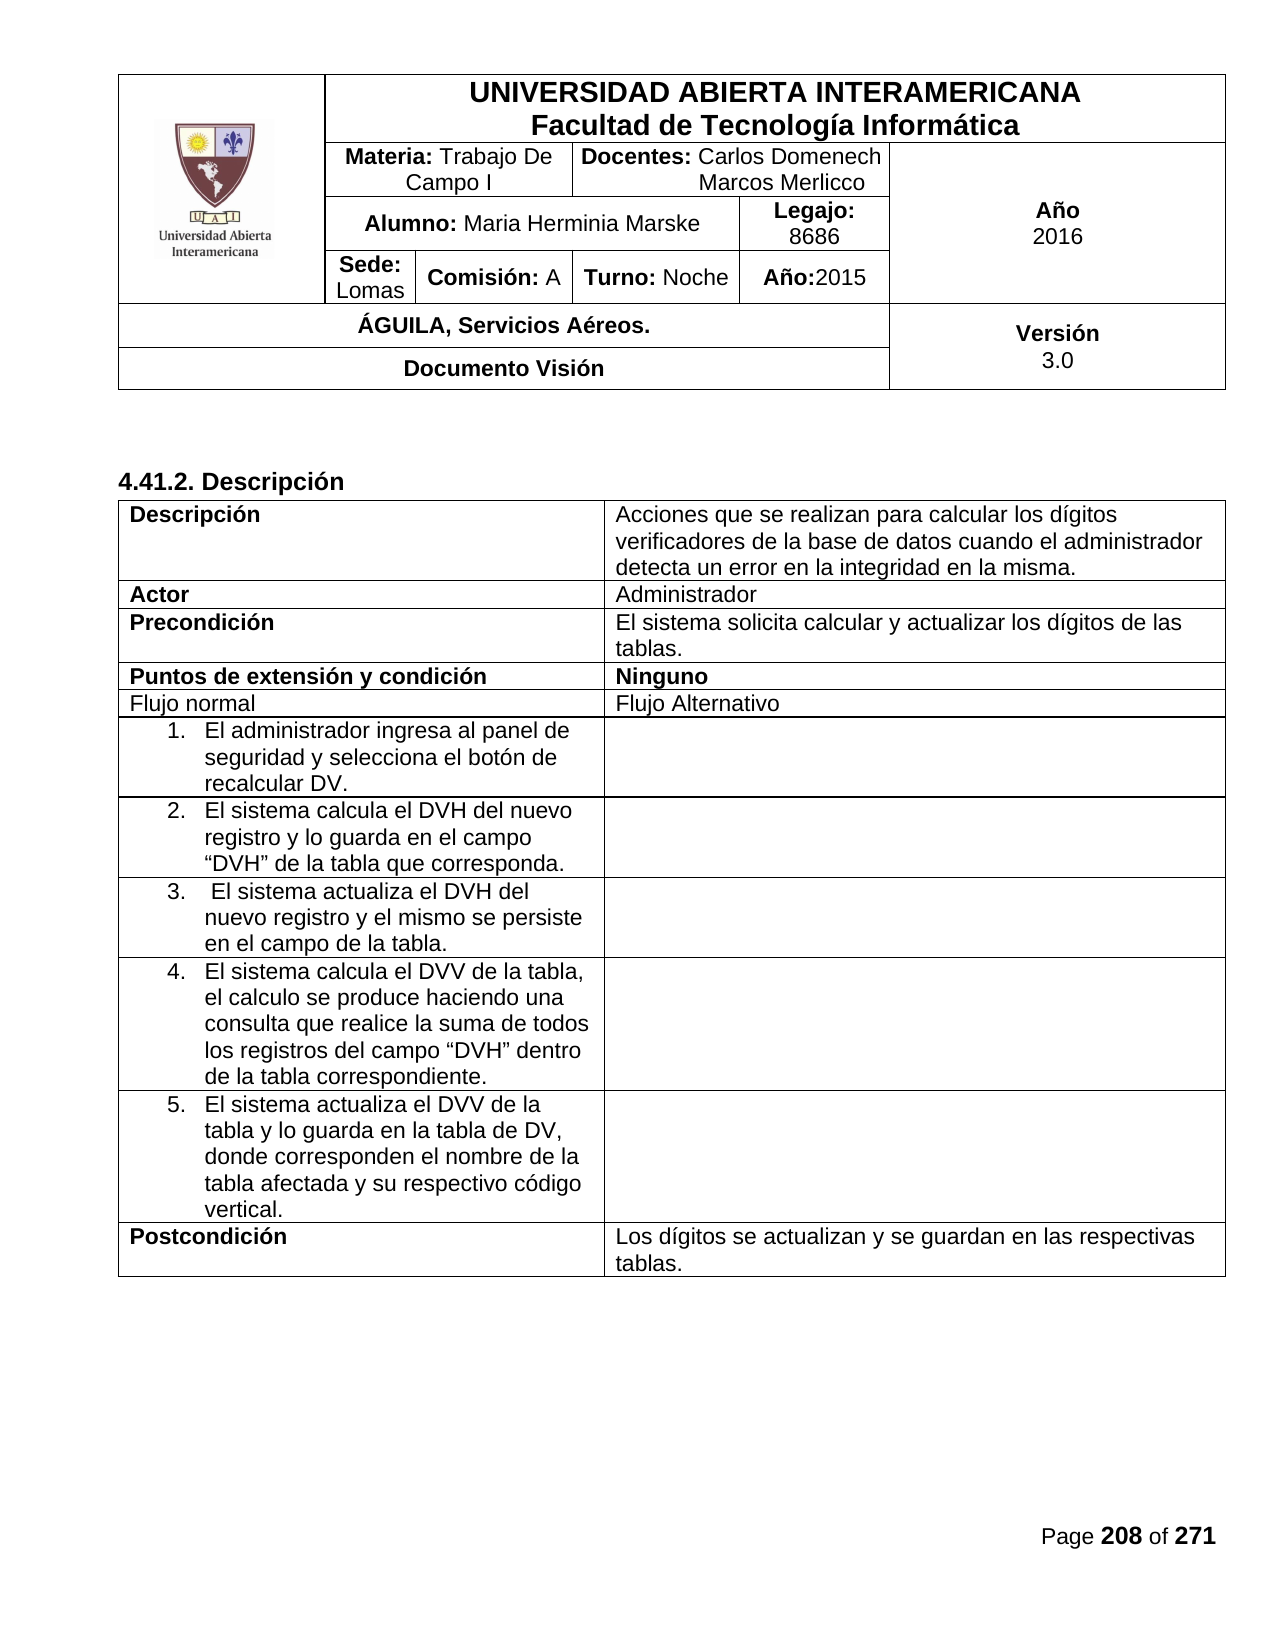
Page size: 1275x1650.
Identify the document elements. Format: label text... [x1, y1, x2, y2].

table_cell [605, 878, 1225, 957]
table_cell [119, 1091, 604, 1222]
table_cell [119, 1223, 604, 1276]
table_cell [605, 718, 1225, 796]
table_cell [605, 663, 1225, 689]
picture [154, 119, 275, 259]
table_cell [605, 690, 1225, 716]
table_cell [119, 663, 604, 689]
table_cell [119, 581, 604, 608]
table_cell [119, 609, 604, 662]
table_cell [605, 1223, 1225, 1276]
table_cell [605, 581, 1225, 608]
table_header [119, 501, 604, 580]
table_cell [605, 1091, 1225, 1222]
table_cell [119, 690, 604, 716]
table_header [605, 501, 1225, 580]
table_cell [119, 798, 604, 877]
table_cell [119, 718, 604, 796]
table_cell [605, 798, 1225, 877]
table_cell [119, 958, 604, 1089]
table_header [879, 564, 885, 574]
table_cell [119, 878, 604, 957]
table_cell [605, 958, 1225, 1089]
subtitle 4.41.2. Descripción [118, 467, 1216, 496]
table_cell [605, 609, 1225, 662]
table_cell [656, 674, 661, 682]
